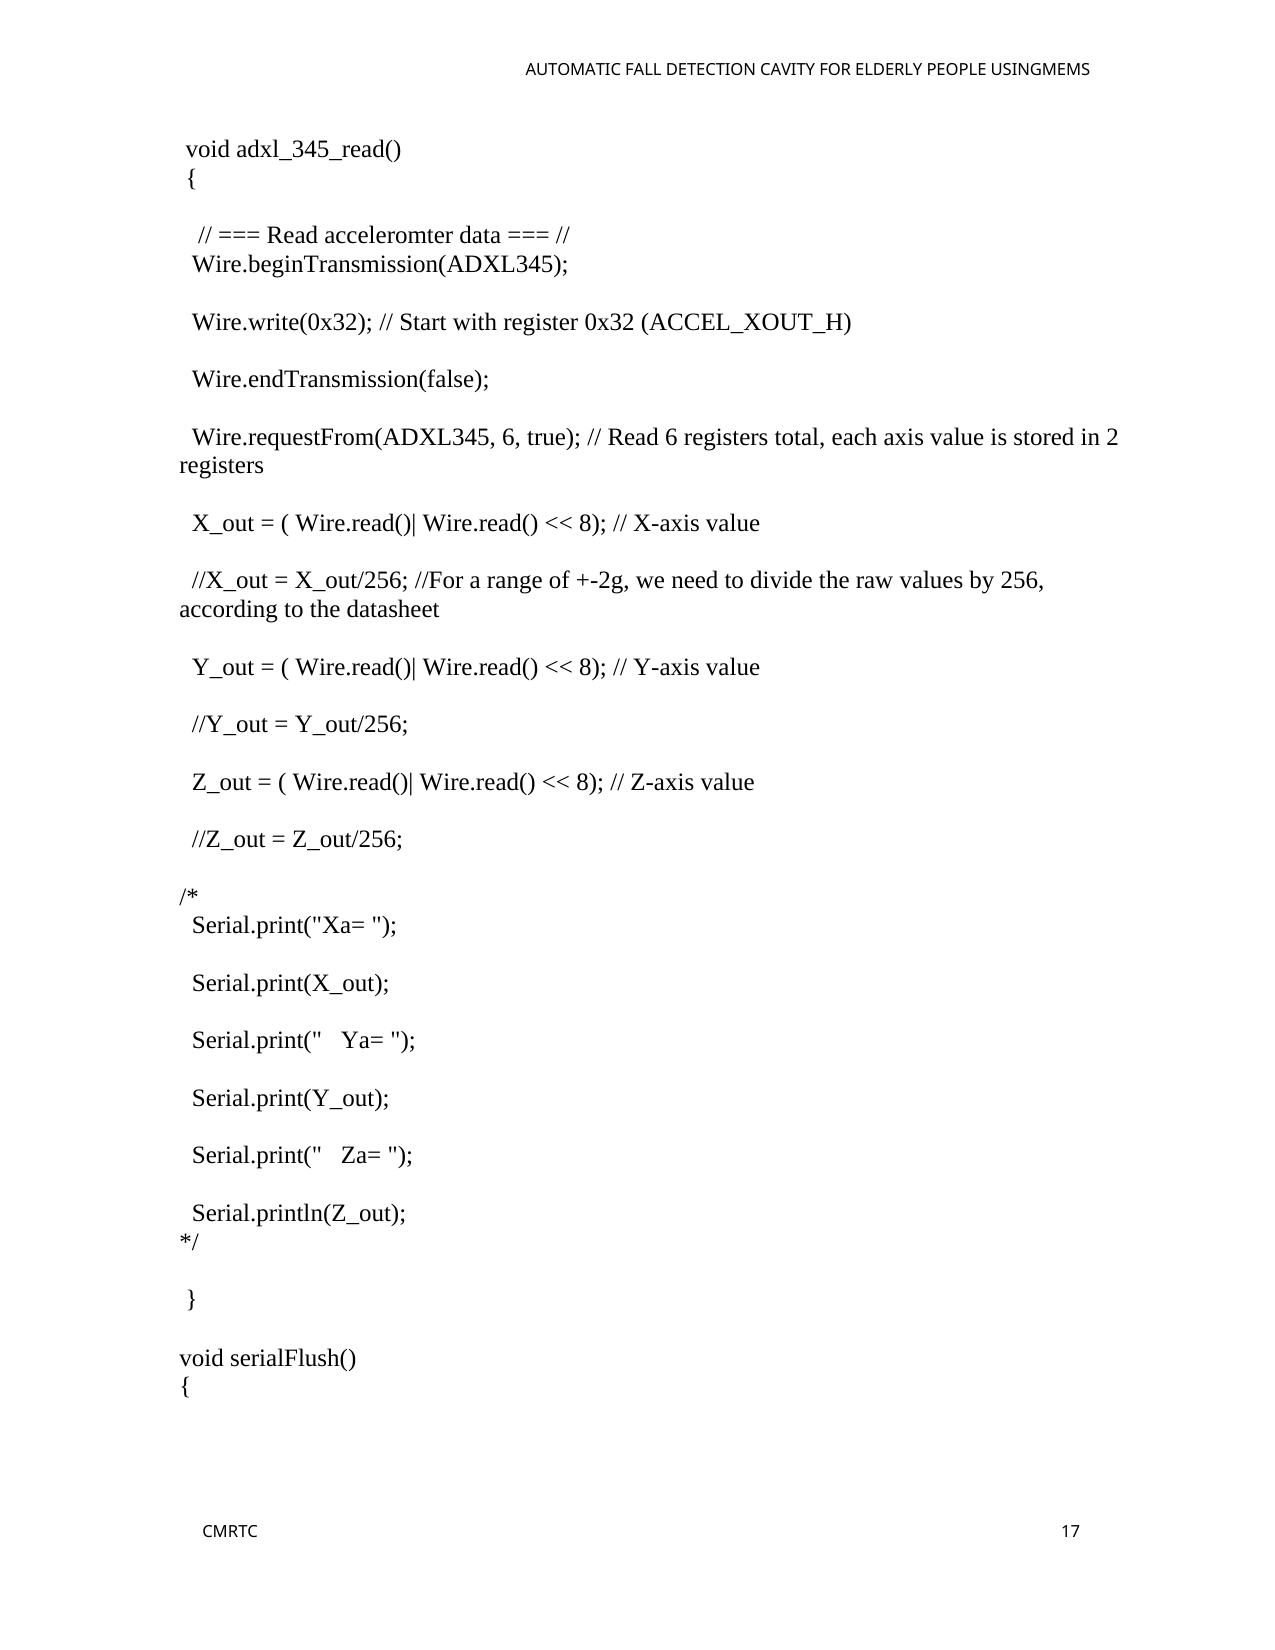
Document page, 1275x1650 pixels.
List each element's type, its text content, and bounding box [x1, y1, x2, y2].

text Wire.requestFrom(ADXL345, 6, true); // Read 6 registers total, each axis value is stored in 2 registers [179, 422, 1139, 479]
text Serial.print("Xa= "); [179, 910, 1139, 939]
text void serialFlush() [179, 1343, 1139, 1371]
text Wire.beginTransmission(ADXL345); [179, 249, 1139, 278]
text Serial.print(Y_out); [179, 1083, 1139, 1112]
text Serial.print(" Ya= "); [179, 1025, 1139, 1054]
text Wire.write(0x32); // Start with register 0x32 (ACCEL_XOUT_H) [179, 307, 1139, 335]
text //Y_out = Y_out/256; [179, 709, 1139, 738]
text void adxl_345_read() [179, 134, 1139, 163]
text // === Read acceleromter data === // [179, 220, 1139, 249]
text Serial.println(Z_out); [179, 1198, 1139, 1227]
text */ [179, 1227, 1139, 1255]
text X_out = ( Wire.read()| Wire.read() << 8); // X-axis value [179, 508, 1139, 537]
text { [179, 1371, 1139, 1400]
text /* [179, 882, 1139, 910]
text Z_out = ( Wire.read()| Wire.read() << 8); // Z-axis value [179, 767, 1139, 795]
text //X_out = X_out/256; //For a range of +-2g, we need to divide the raw values by 256, according to the datasheet [179, 565, 1139, 623]
text //Z_out = Z_out/256; [179, 824, 1139, 853]
text } [179, 1284, 1139, 1313]
text Serial.print(X_out); [179, 968, 1139, 997]
text { [179, 163, 1139, 192]
text Y_out = ( Wire.read()| Wire.read() << 8); // Y-axis value [179, 652, 1139, 680]
text Serial.print(" Za= "); [179, 1140, 1139, 1169]
text Wire.endTransmission(false); [179, 364, 1139, 393]
